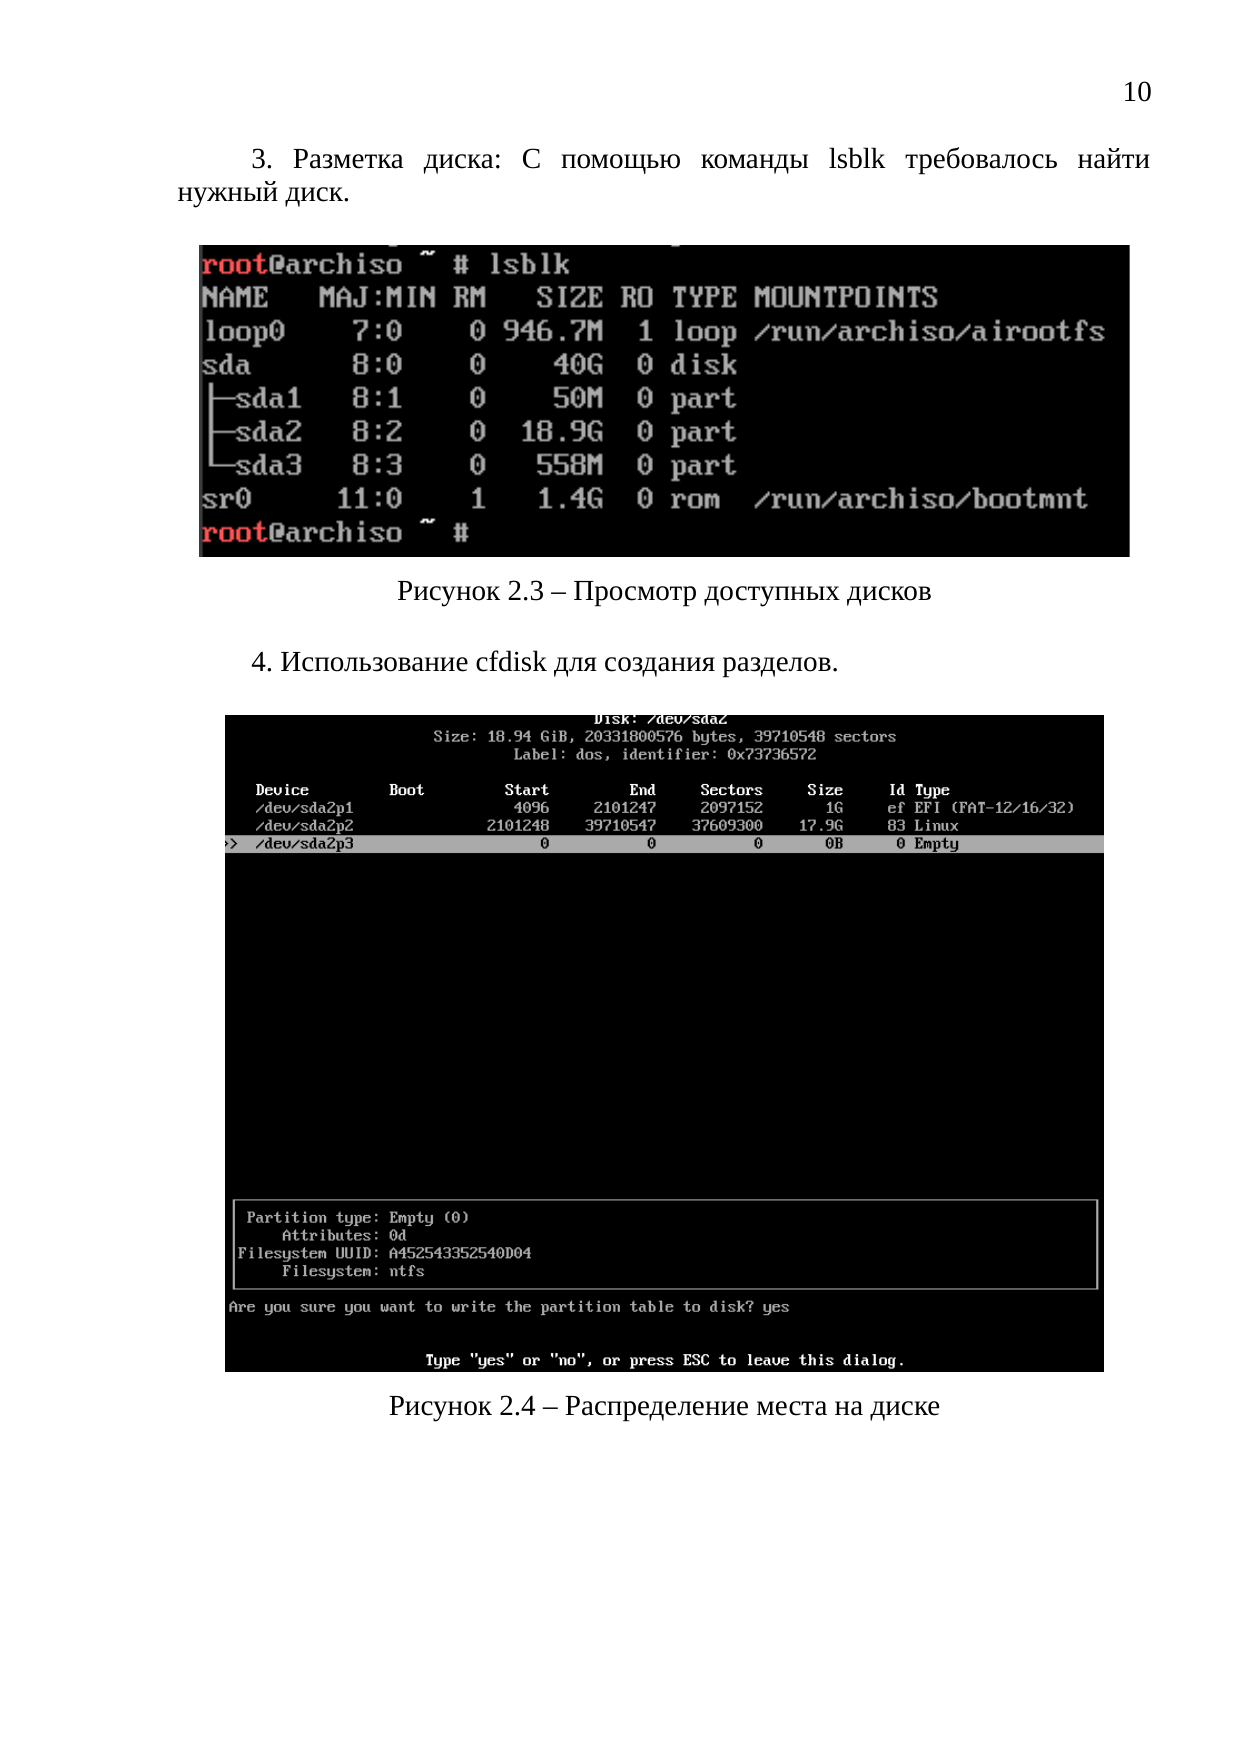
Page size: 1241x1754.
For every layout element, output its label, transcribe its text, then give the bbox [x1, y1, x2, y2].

text Рисунок 2.4 – Распределение места на диске [177, 1388, 1152, 1422]
picture [199, 245, 1130, 557]
picture [225, 715, 1104, 1372]
text Рисунок 2.3 – Просмотр доступных дисков [177, 573, 1152, 607]
text 4. Использование cfdisk для создания разделов. [177, 644, 1152, 678]
text 3. Разметка диска: С помощью команды lsblk требовалось найти нужный диск. [177, 141, 1152, 208]
